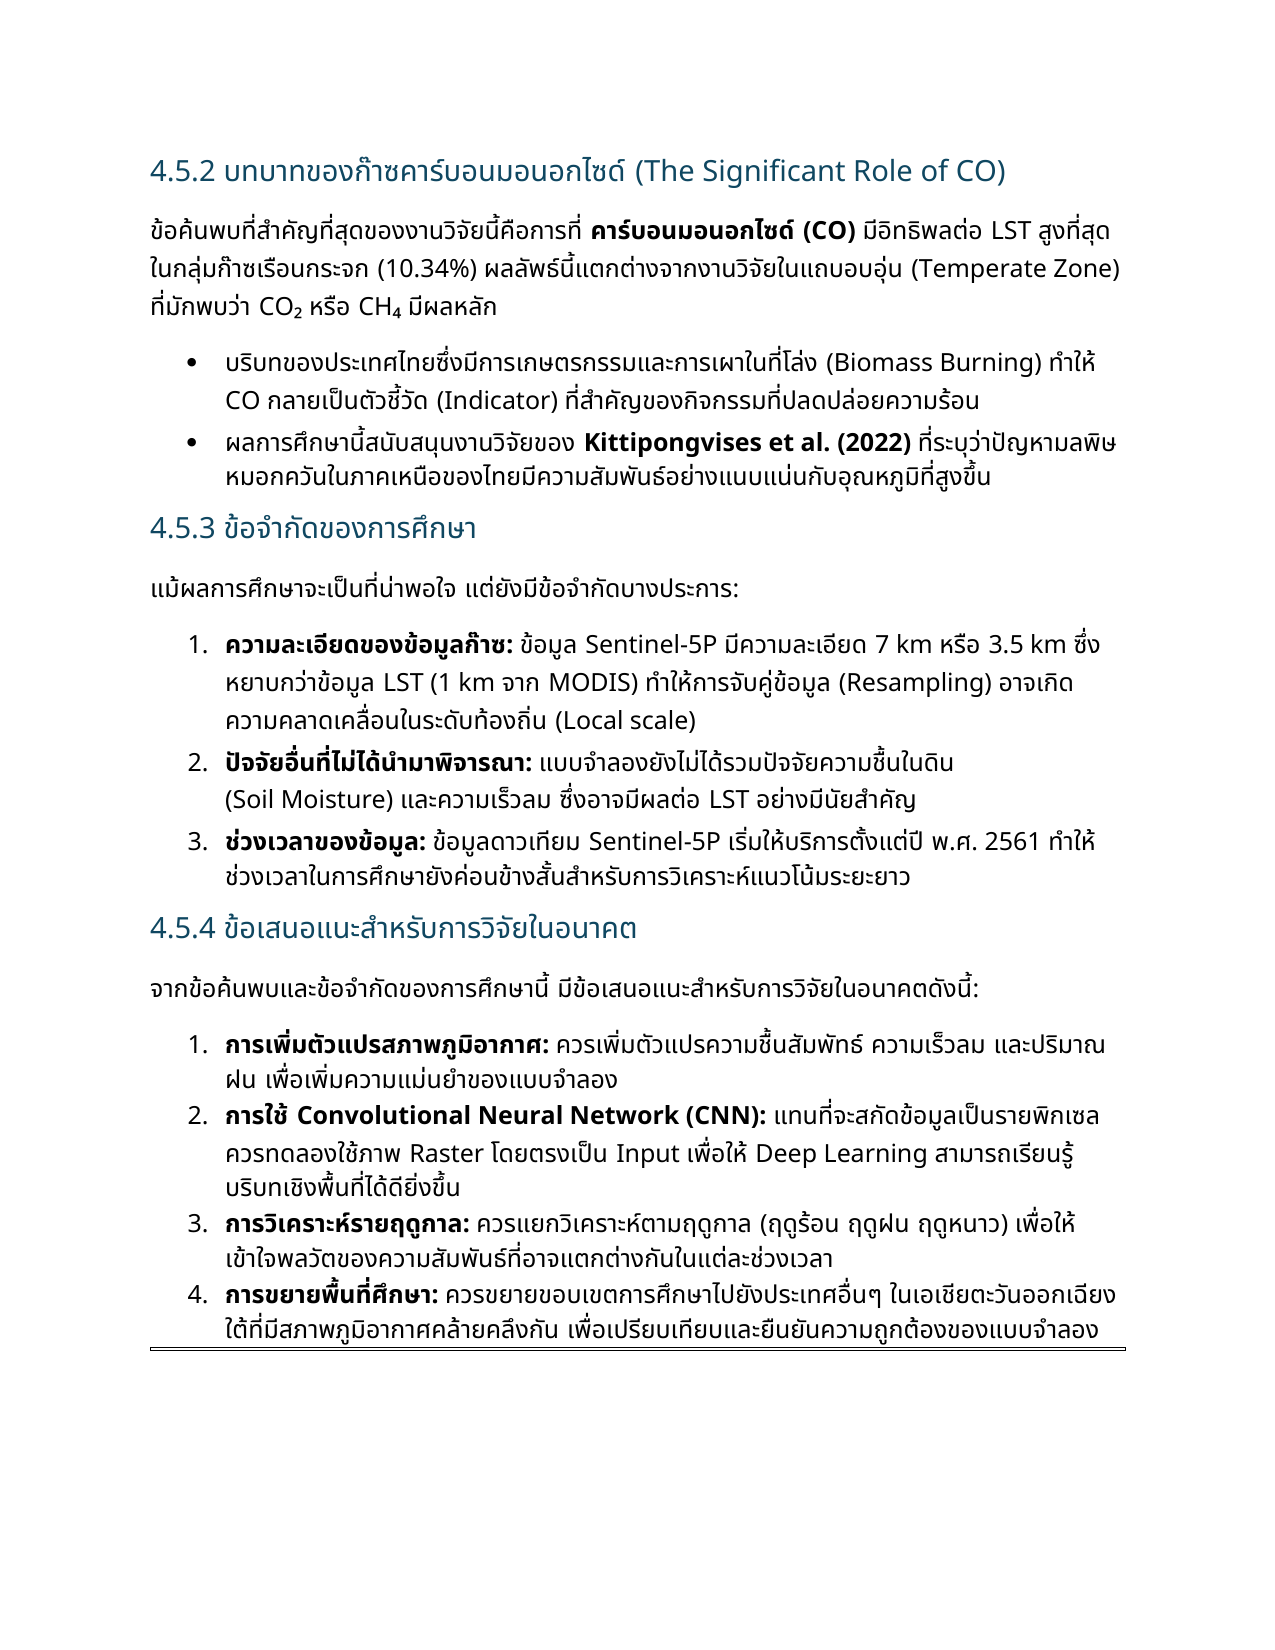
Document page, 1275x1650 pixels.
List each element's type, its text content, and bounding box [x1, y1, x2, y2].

list ช่วงเวลาของข้อมูล: ข้อมูลดาวเทียม Sentinel-5P เริ่มให้บริการตั้งแต่ปี พ.ศ. 2561 ทำให้ช่วงเวลาในการศึกษายังค่อนข้างสั้นสำหรับการวิเคราะห์แนวโน้มระยะยาว [187, 824, 1125, 891]
list บริบทของประเทศไทยซึ่งมีการเกษตรกรรมและการเผาในที่โล่ง (Biomass Burning) ทำให้ CO กลายเป็นตัวชี้วัด (Indicator) ที่สำคัญของกิจกรรมที่ปลดปล่อยความร้อน [187, 345, 1125, 421]
subtitle 4.5.3 ข้อจำกัดของการศึกษา [150, 508, 1125, 552]
text ข้อค้นพบที่สำคัญที่สุดของงานวิจัยนี้คือการที่ คาร์บอนมอนอกไซด์ (CO) มีอิทธิพลต่อ LST สูงที่สุดในกลุ่มก๊าซเรือนกระจก (10.34%) ผลลัพธ์นี้แตกต่างจากงานวิจัยในแถบอบอุ่น (Temperate Zone) ที่มักพบว่า CO₂ หรือ CH₄ มีผลหลัก [150, 213, 1125, 326]
list การขยายพื้นที่ศึกษา: ควรขยายขอบเขตการศึกษาไปยังประเทศอื่นๆ ในเอเชียตะวันออกเฉียงใต้ที่มีสภาพภูมิอากาศคล้ายคลึงกัน เพื่อเปรียบเทียบและยืนยันความถูกต้องของแบบจำลอง [187, 1277, 1125, 1344]
list ผลการศึกษานี้สนับสนุนงานวิจัยของ Kittipongvises et al. (2022) ที่ระบุว่าปัญหามลพิษหมอกควันในภาคเหนือของไทยมีความสัมพันธ์อย่างแนบแน่นกับอุณหภูมิที่สูงขึ้น [187, 424, 1125, 491]
list ปัจจัยอื่นที่ไม่ได้นำมาพิจารณา: แบบจำลองยังไม่ได้รวมปัจจัยความชื้นในดิน (Soil Moisture) และความเร็วลม ซึ่งอาจมีผลต่อ LST อย่างมีนัยสำคัญ [187, 744, 1125, 820]
text จากข้อค้นพบและข้อจำกัดของการศึกษานี้ มีข้อเสนอแนะสำหรับการวิจัยในอนาคตดังนี้: [150, 970, 1125, 1008]
text แม้ผลการศึกษาจะเป็นที่น่าพอใจ แต่ยังมีข้อจำกัดบางประการ: [150, 571, 1125, 609]
list การวิเคราะห์รายฤดูกาล: ควรแยกวิเคราะห์ตามฤดูกาล (ฤดูร้อน ฤดูฝน ฤดูหนาว) เพื่อให้เข้าใจพลวัตของความสัมพันธ์ที่อาจแตกต่างกันในแต่ละช่วงเวลา [187, 1206, 1125, 1273]
list การเพิ่มตัวแปรสภาพภูมิอากาศ: ควรเพิ่มตัวแปรความชื้นสัมพัทธ์ ความเร็วลม และปริมาณฝน เพื่อเพิ่มความแม่นยำของแบบจำลอง [187, 1027, 1125, 1094]
subtitle 4.5.4 ข้อเสนอแนะสำหรับการวิจัยในอนาคต [150, 908, 1125, 952]
subtitle 4.5.2 บทบาทของก๊าซคาร์บอนมอนอกไซด์ (The Significant Role of CO) [150, 150, 1125, 194]
list การใช้ Convolutional Neural Network (CNN): แทนที่จะสกัดข้อมูลเป็นรายพิกเซล ควรทดลองใช้ภาพ Raster โดยตรงเป็น Input เพื่อให้ Deep Learning สามารถเรียนรู้บริบทเชิงพื้นที่ได้ดียิ่งขึ้น [187, 1098, 1125, 1202]
list ความละเอียดของข้อมูลก๊าซ: ข้อมูล Sentinel-5P มีความละเอียด 7 km หรือ 3.5 km ซึ่งหยาบกว่าข้อมูล LST (1 km จาก MODIS) ทำให้การจับคู่ข้อมูล (Resampling) อาจเกิดความคลาดเคลื่อนในระดับท้องถิ่น (Local scale) [187, 627, 1125, 741]
